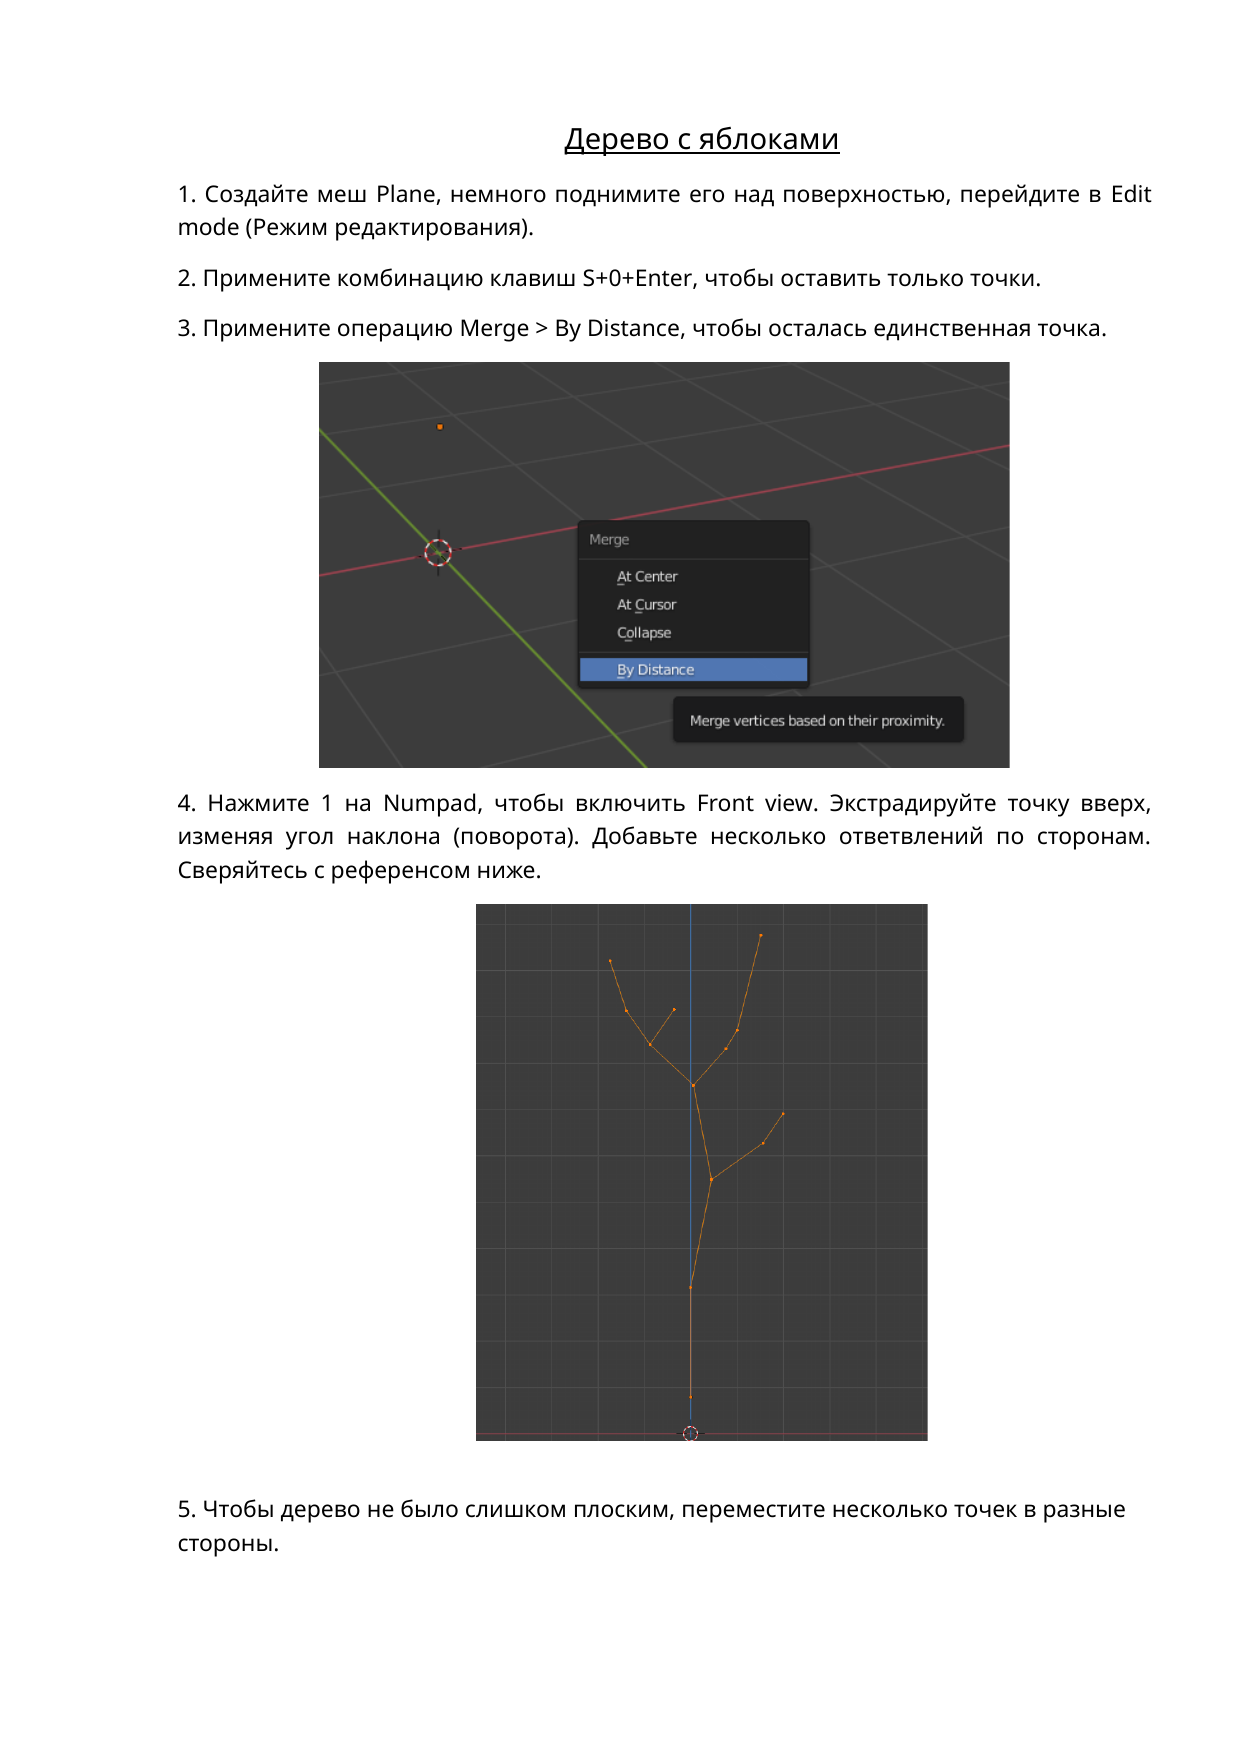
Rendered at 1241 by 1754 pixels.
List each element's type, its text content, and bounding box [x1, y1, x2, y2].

text 1. Создайте меш Plane, немного поднимите его над поверхностью, перейдите в Edit mode (Режим редактирования). [177, 178, 1152, 243]
list Дерево с яблоками [252, 118, 1152, 158]
text 4. Нажмите 1 на Numpad, чтобы включить Front view. Экстрадируйте точку вверх, изменяя угол наклона (поворота). Добавьте несколько ответвлений по сторонам. Сверяйтесь с референсом ниже. [177, 787, 1152, 885]
text 5. Чтобы дерево не было слишком плоским, переместите несколько точек в разные стороны. [177, 1493, 1152, 1558]
picture [319, 362, 1010, 768]
picture [476, 904, 928, 1441]
text 2. Примените комбинацию клавиш S+0+Enter, чтобы оставить только точки. [177, 262, 1152, 293]
text 3. Примените операцию Merge > By Distance, чтобы осталась единственная точка. [177, 312, 1152, 343]
